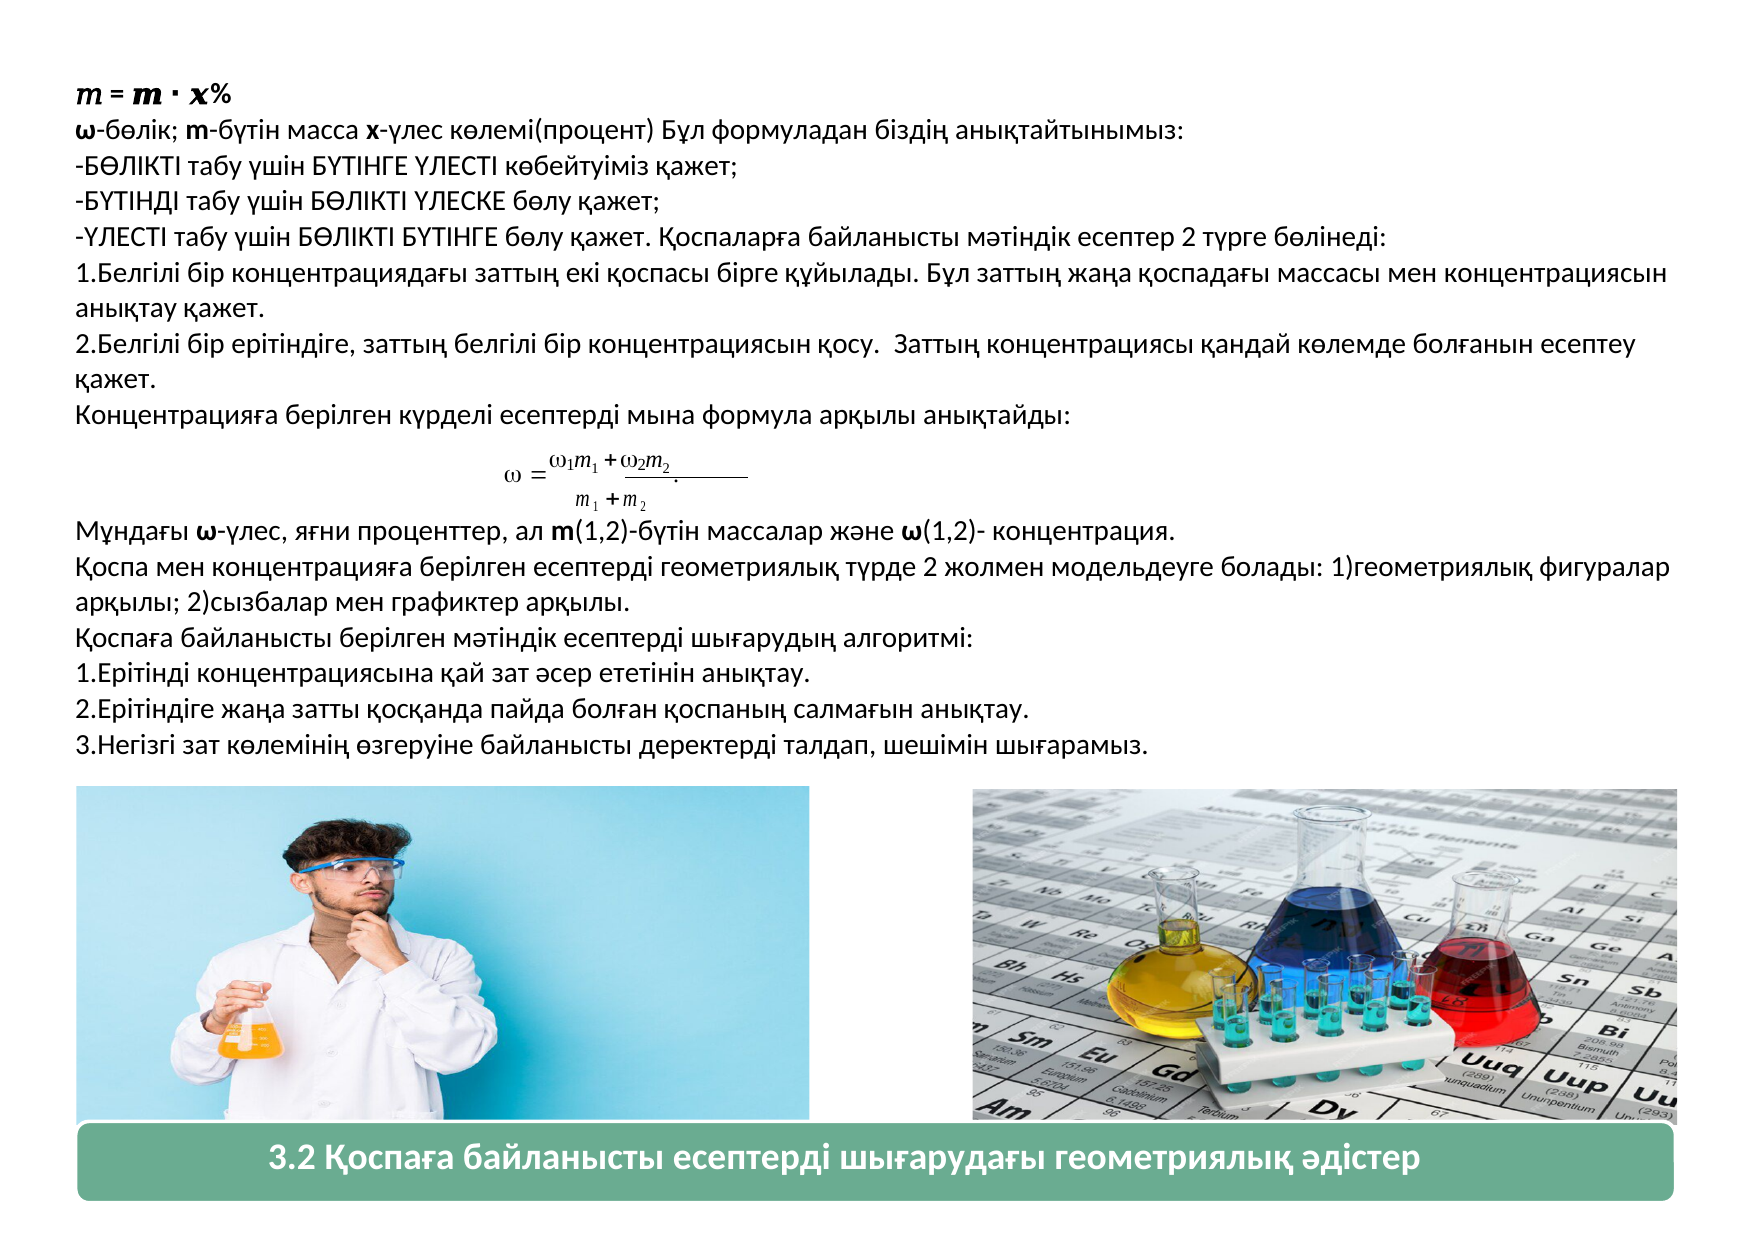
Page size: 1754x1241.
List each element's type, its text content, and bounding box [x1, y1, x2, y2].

picture [495, 1020, 502, 1046]
text Колбада 200 г 80%-тік спирт болды. Фармацевт спирттің бір бөлігін колбадан басқа ыдысқа құйып алды да, содан кейін колбаға спирттің мөлшері 60% болатындай етіп су құйды. Фармацевт оған қанша грамм су құйған еді. [75, 609, 1679, 681]
text Абцисса осі (графиктің негізі) қоспаның массасын білдіреді, ал еріген заттың бастапқы ерітінділердегі массалық үлестеріне сәйкес нүктелер ордината осьтеріне салынған. Ордината осьтеріндегі нүктелерді қосу арқылы қоспадағы еріген заттың массалық үлесінің араласқан ерітінділер массасына функционалды тәуелділігін кері пропорционалды қатынаста көрсететін түзу алынады [75, 716, 1679, 859]
text Шешуі [75, 681, 1679, 716]
picture [495, 901, 1105, 1227]
picture [498, 1042, 505, 1048]
text 1-мысал [75, 574, 1679, 609]
picture [971, 102, 1677, 438]
picture [75, 100, 809, 438]
